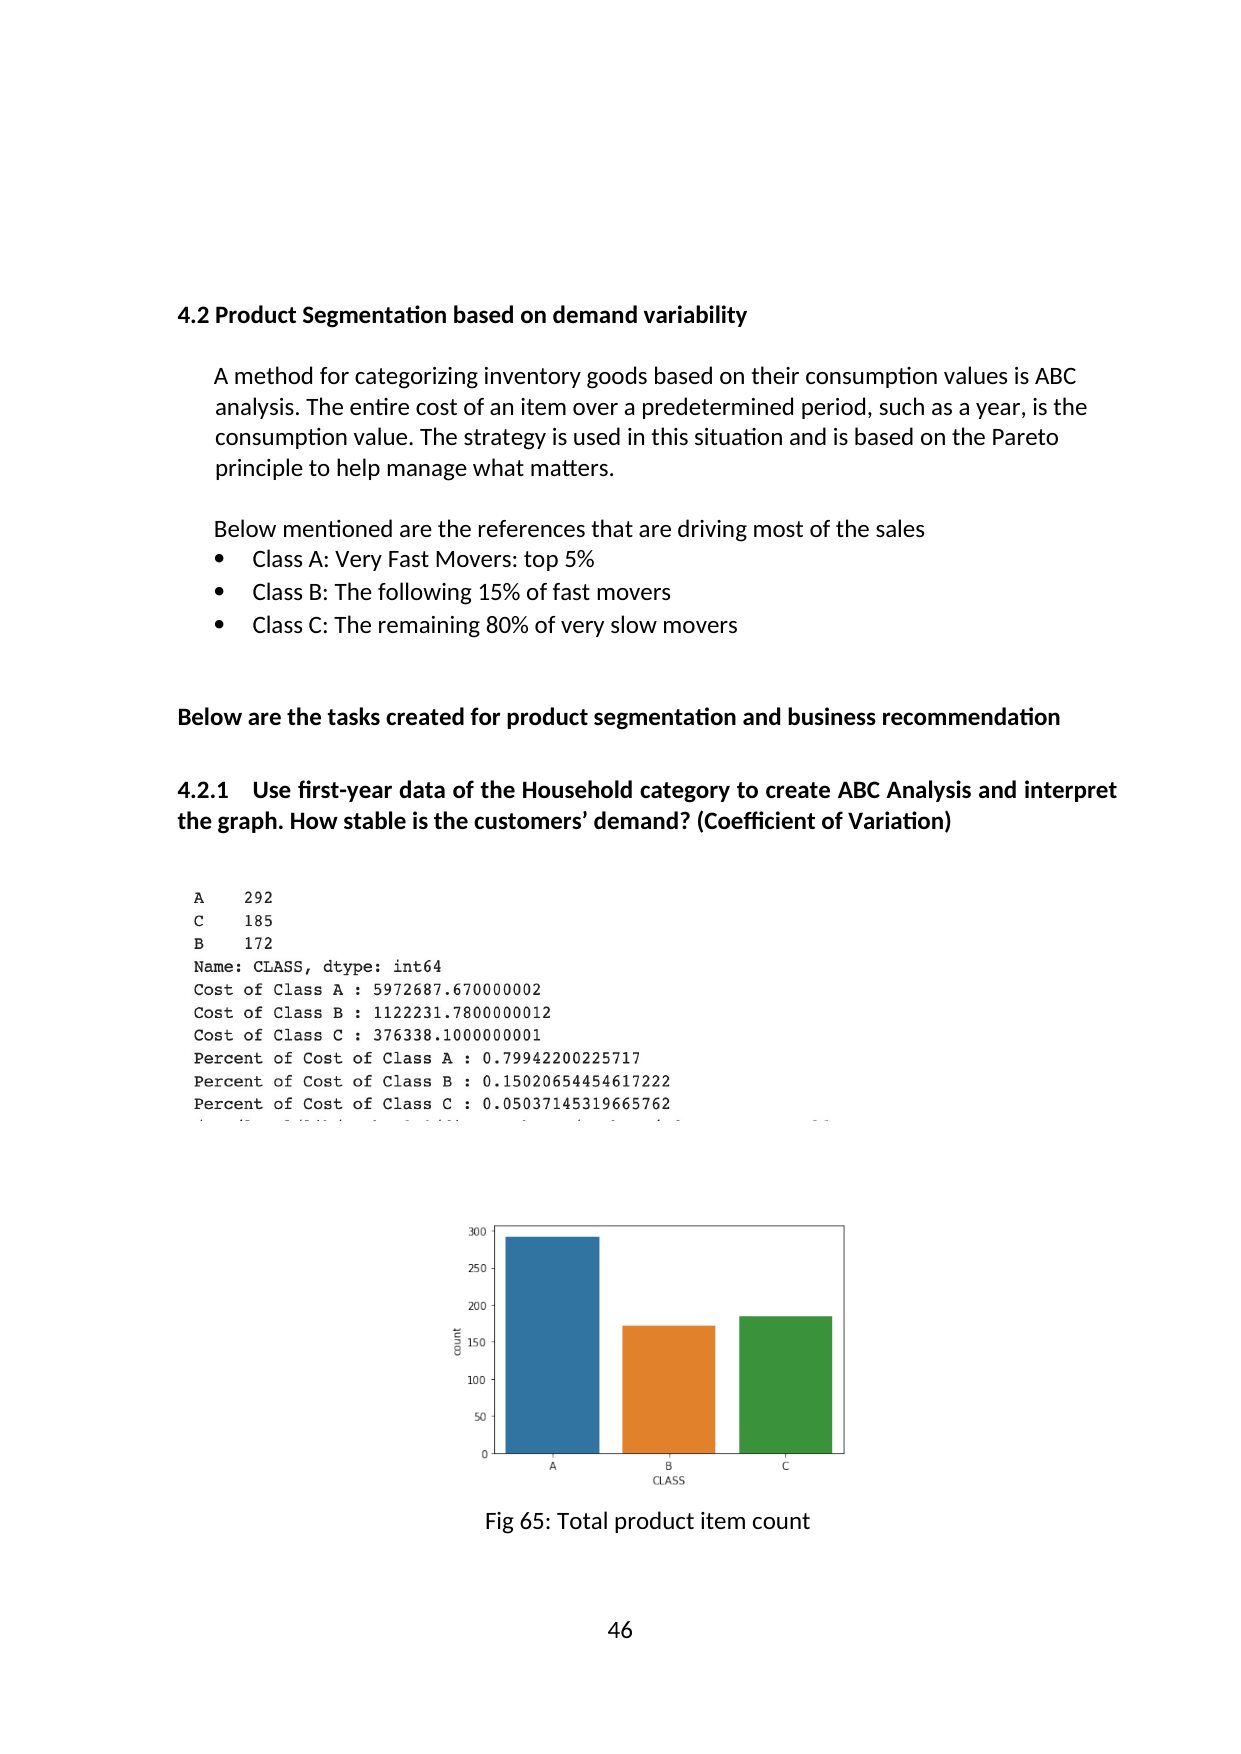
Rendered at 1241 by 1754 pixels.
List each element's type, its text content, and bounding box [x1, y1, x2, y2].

text Below mentioned are the references that are driving most of the sales [214, 513, 1118, 543]
text Below are the tasks created for product segmentation and business recommendation [177, 701, 1118, 732]
list Class B: The following 15% of fast movers [215, 576, 1118, 607]
picture [445, 1219, 851, 1493]
list Class C: The remaining 80% of very slow movers [215, 609, 1118, 640]
text 4.2 Product Segmentation based on demand variability [177, 299, 1118, 330]
text 4.2.1 Use first-year data of the Household category to create ABC Analysis and interpret the graph. How stable is the customers’ demand? (Coefficient of Variation) [177, 774, 1118, 835]
text A method for categorizing inventory goods based on their consumption values is ABC analysis. The entire cost of an item over a predetermined period, such as a year, is the consumption value. The strategy is used in this situation and is based on the Pareto principle to help manage what matters. [214, 360, 1118, 482]
picture [177, 891, 900, 1121]
text Fig 65: Total product item count [177, 1505, 1118, 1536]
list Class A: Very Fast Movers: top 5% [215, 543, 1118, 574]
